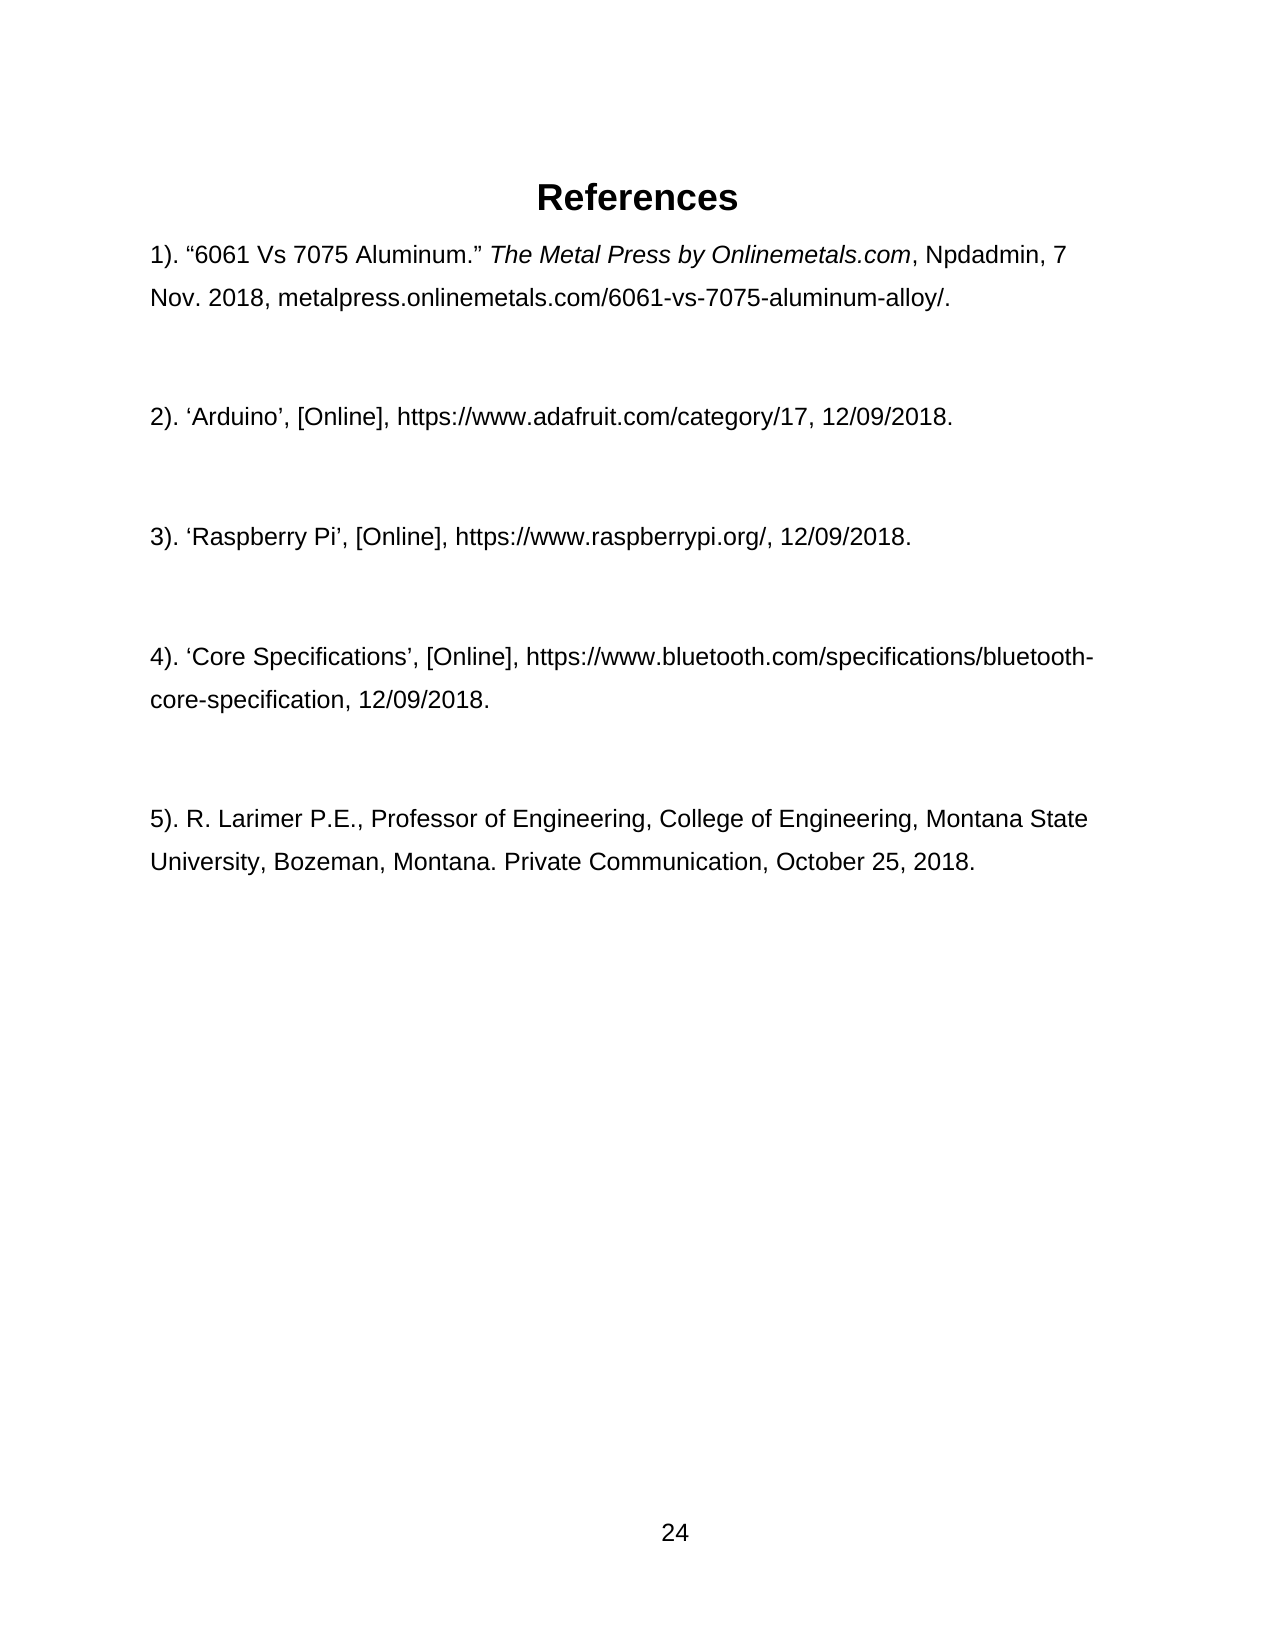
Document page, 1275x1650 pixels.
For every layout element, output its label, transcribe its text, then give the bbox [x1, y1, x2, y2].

text 1). “6061 Vs 7075 Aluminum.” The Metal Press by Onlinemetals.com, Npdadmin, 7 Nov. 2018, metalpress.onlinemetals.com/6061-vs-7075-aluminum-alloy/. [150, 240, 1125, 312]
subtitle References [150, 175, 1125, 218]
text 4). ‘Core Specifications’, [Online], https://www.bluetooth.com/specifications/bluetooth-core-specification, 12/09/2018. [150, 642, 1125, 713]
text 3). ‘Raspberry Pi’, [Online], https://www.raspberrypi.org/, 12/09/2018. [150, 522, 1125, 551]
text 2). ‘Arduino’, [Online], https://www.adafruit.com/category/17, 12/09/2018. [150, 402, 1125, 431]
text 5). R. Larimer P.E., Professor of Engineering, College of Engineering, Montana State University, Bozeman, Montana. Private Communication, October 25, 2018. [150, 804, 1125, 876]
